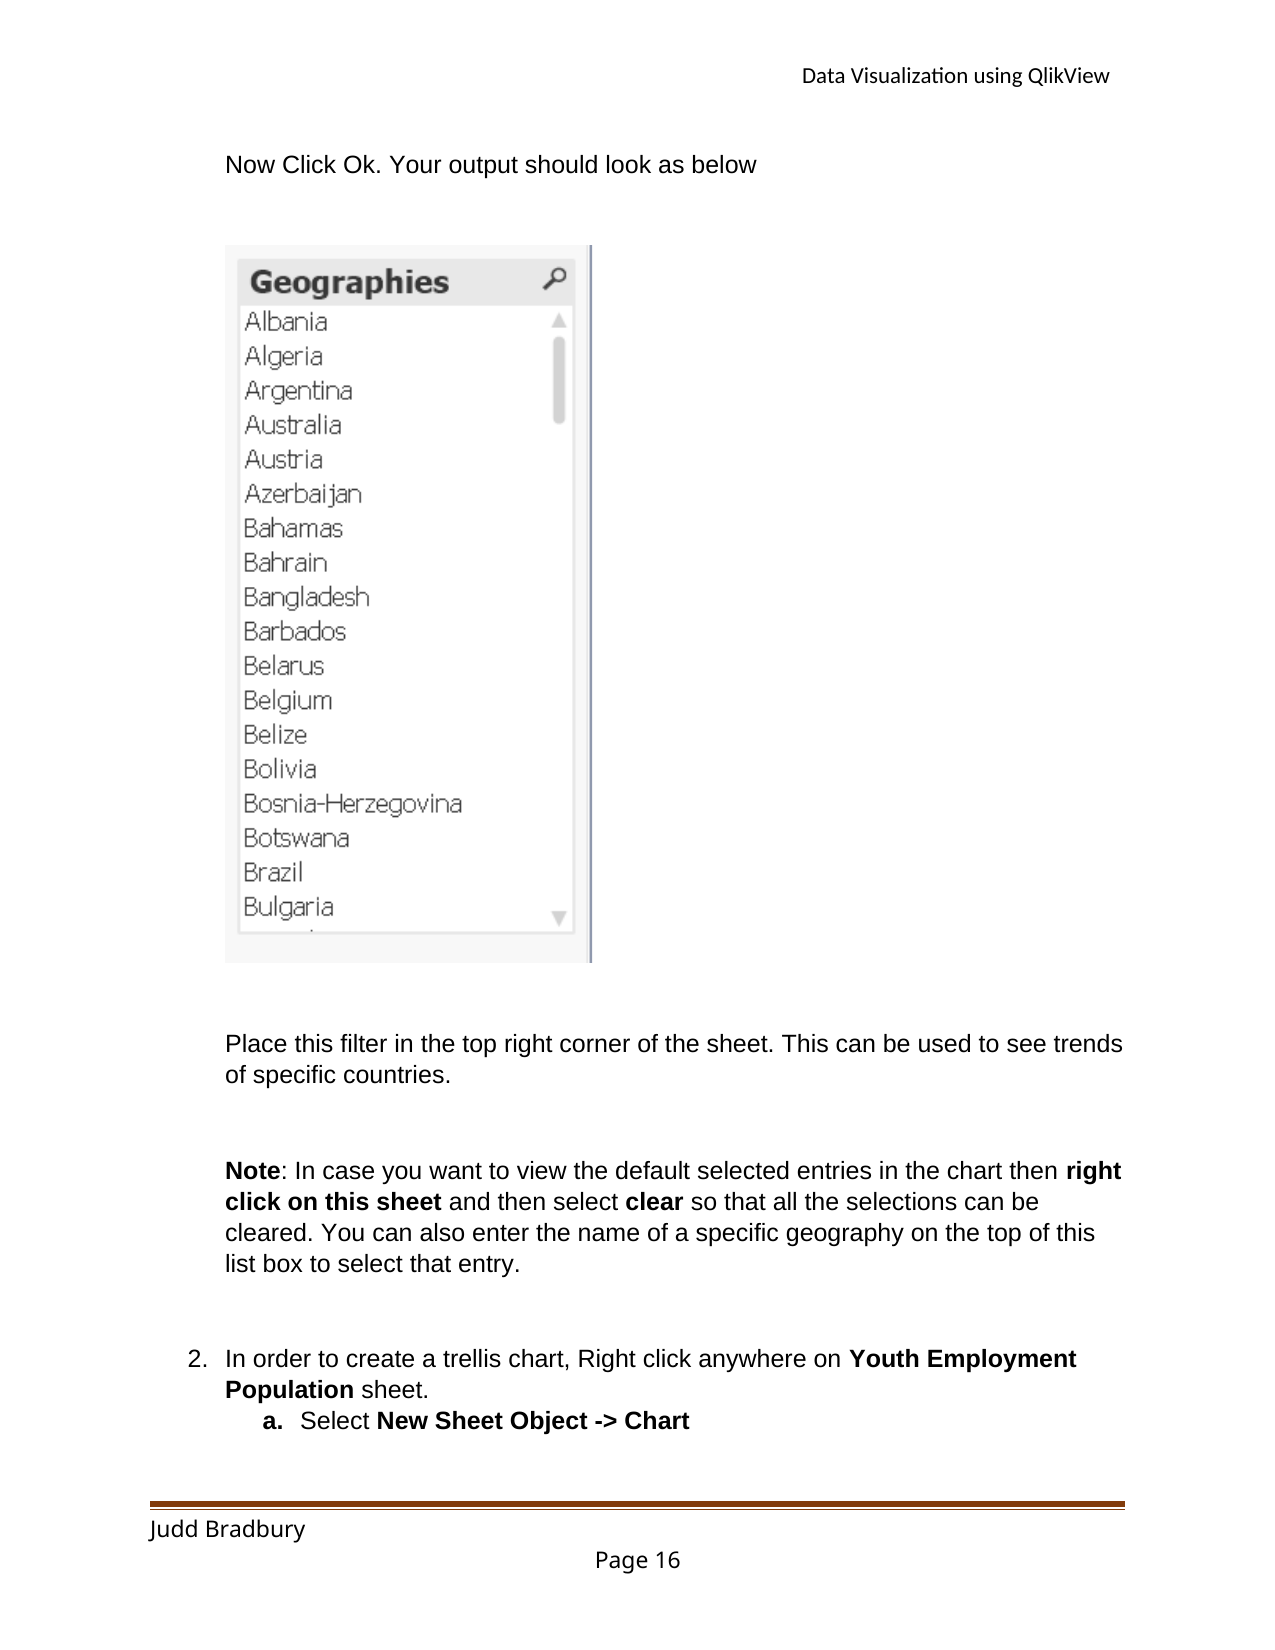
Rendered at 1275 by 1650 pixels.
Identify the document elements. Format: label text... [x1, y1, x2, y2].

text Note: In case you want to view the default selected entries in the chart then right click on this sheet and then select clear so that all the selections can be cleared. You can also enter the name of a specific geography on the top of this list box to select that entry. [225, 1156, 1125, 1277]
list Select New Sheet Object -> Chart [262, 1406, 1125, 1435]
text Place this filter in the top right corner of the sheet. This can be used to see trends of specific countries. [225, 1029, 1125, 1089]
picture [225, 245, 593, 963]
list In order to create a trellis chart, Right click anywhere on Youth Employment Population sheet. [187, 1344, 1125, 1404]
text Now Click Ok. Your output should look as below [225, 150, 1125, 179]
